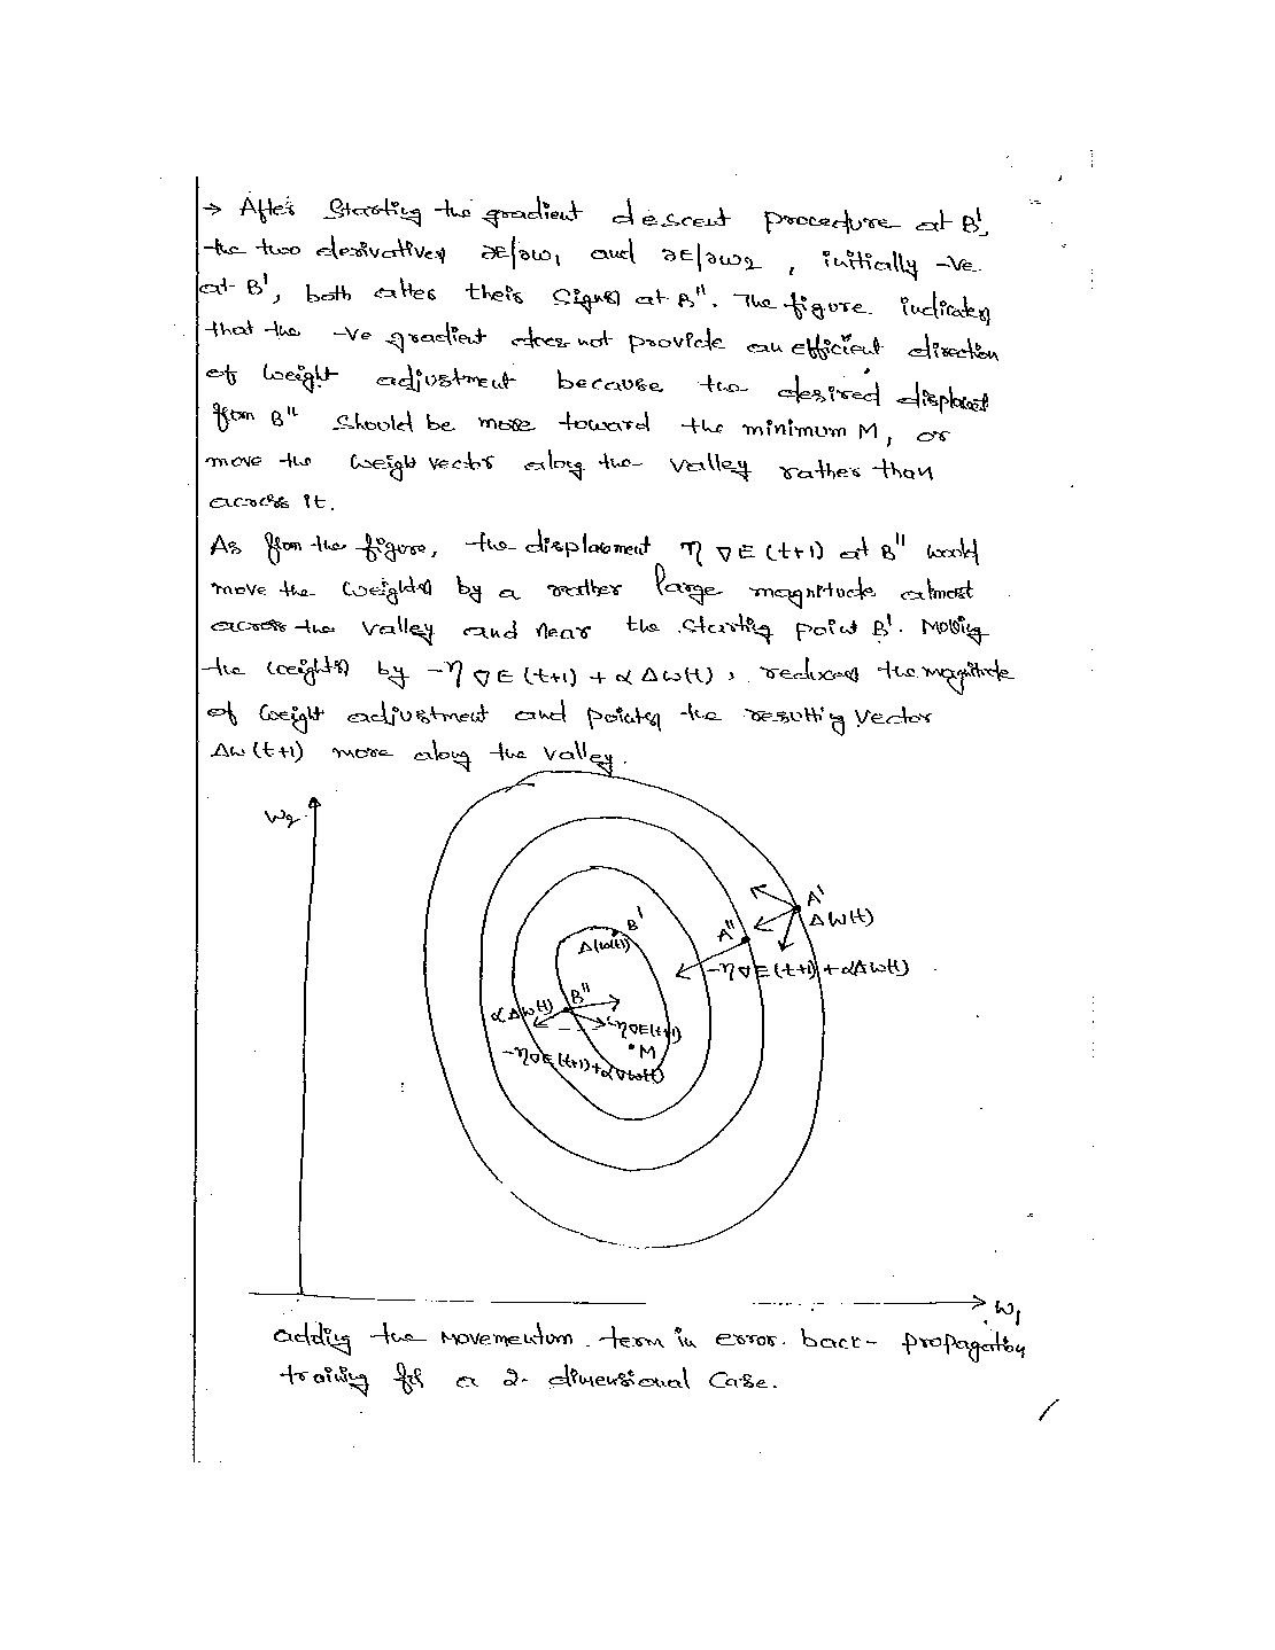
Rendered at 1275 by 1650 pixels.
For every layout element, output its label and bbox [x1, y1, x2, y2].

picture [150, 150, 1125, 1490]
